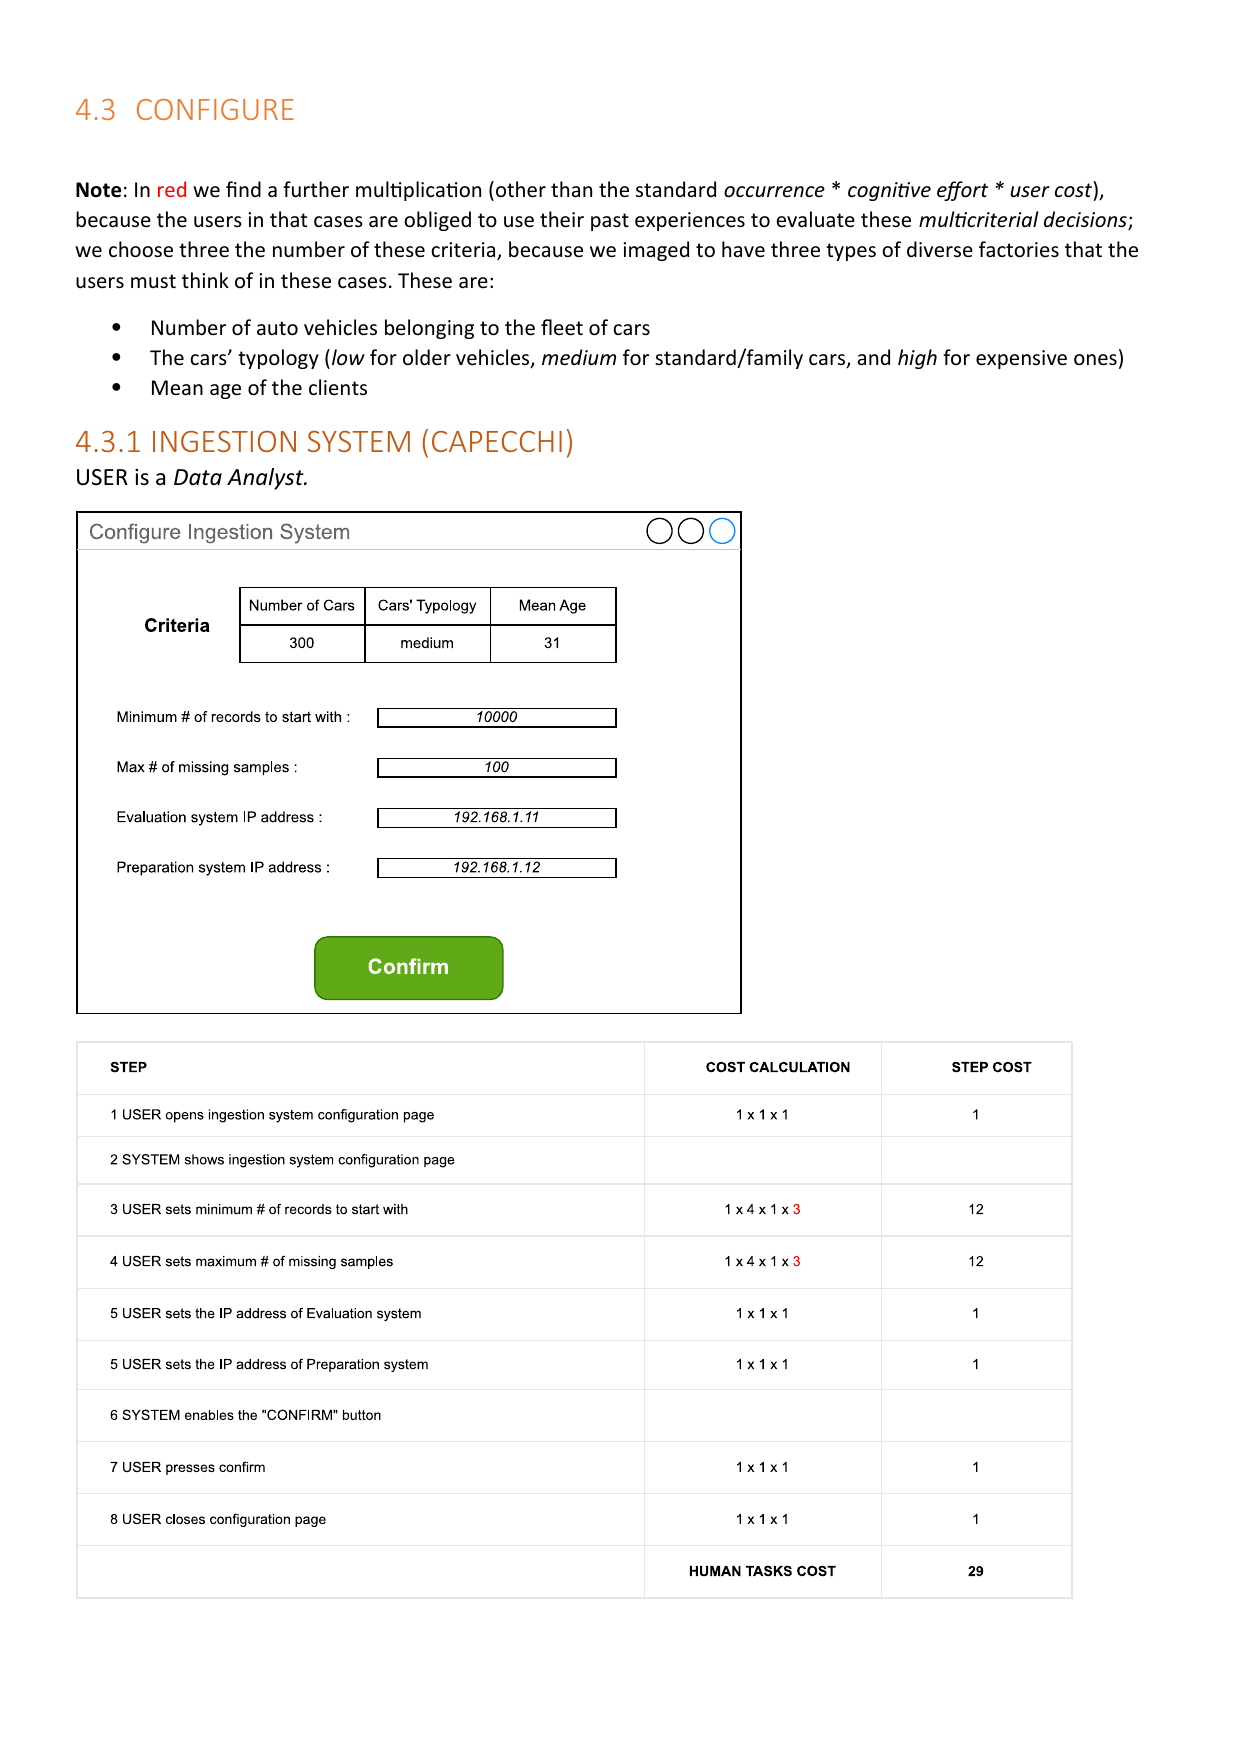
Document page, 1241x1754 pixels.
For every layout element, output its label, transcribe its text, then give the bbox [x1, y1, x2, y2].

subtitle CONFIGURE [75, 87, 1165, 128]
list Mean age of the clients [112, 373, 1165, 401]
text Note: In red we find a further multiplication (other than the standard occurrence * cognitive effort * user cost), because the users in that cases are obliged to use their past experiences to evaluate these multicriterial decisions; we choose three the number of these criteria, because we imaged to have three types of diverse factories that the users must think of in these cases. These are: [75, 175, 1165, 294]
list The cars’ typology (low for older vehicles, medium for standard/family cars, and high for expensive ones) [112, 343, 1165, 371]
subtitle INGESTION SYSTEM (CAPECCHI) [75, 420, 1165, 461]
text USER is a Data Analyst. [75, 461, 1165, 491]
list Number of auto vehicles belonging to the fleet of cars [112, 313, 1165, 341]
